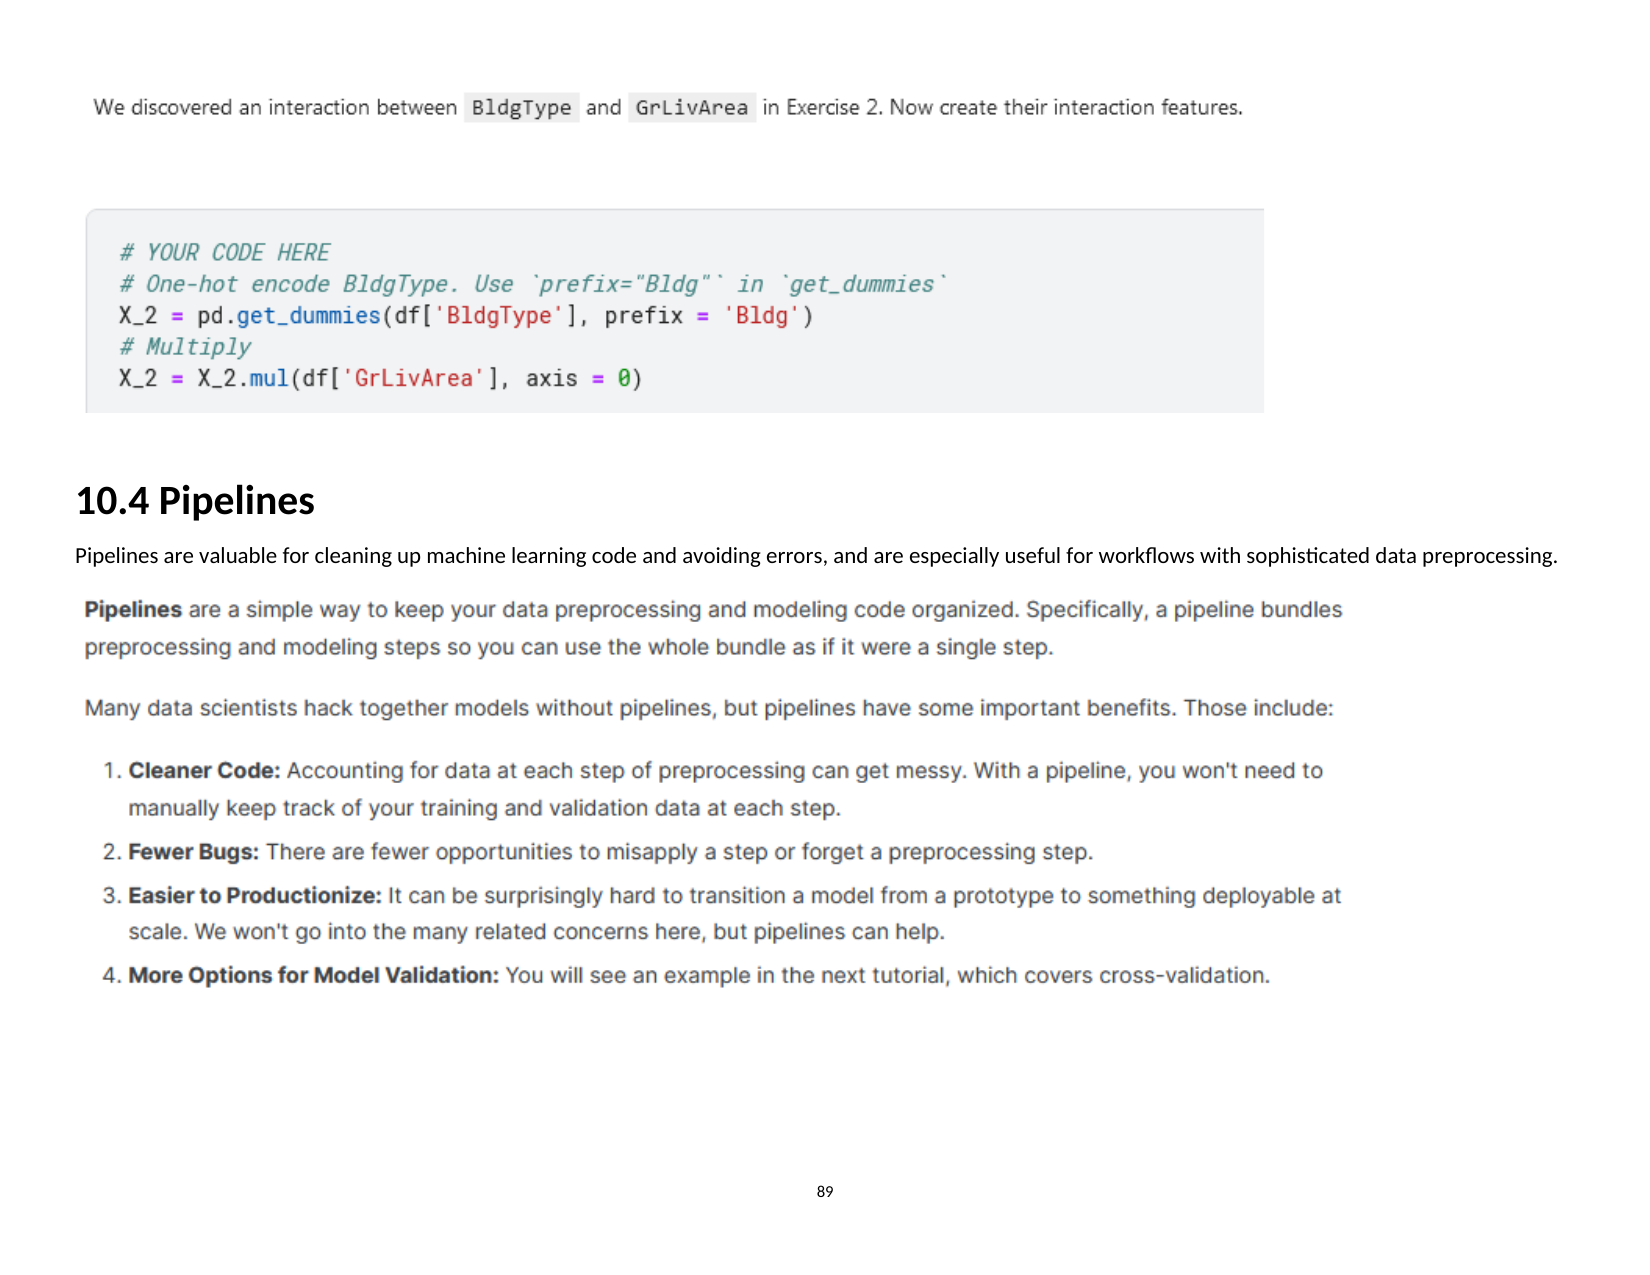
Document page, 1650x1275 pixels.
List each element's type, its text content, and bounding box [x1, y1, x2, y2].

picture [75, 586, 1360, 1005]
text 10.4 Pipelines [75, 474, 1575, 525]
text Pipelines are valuable for cleaning up machine learning code and avoiding errors, and are especially useful for workflows with sophisticated data preprocessing. [75, 541, 1575, 569]
picture [75, 75, 1265, 413]
